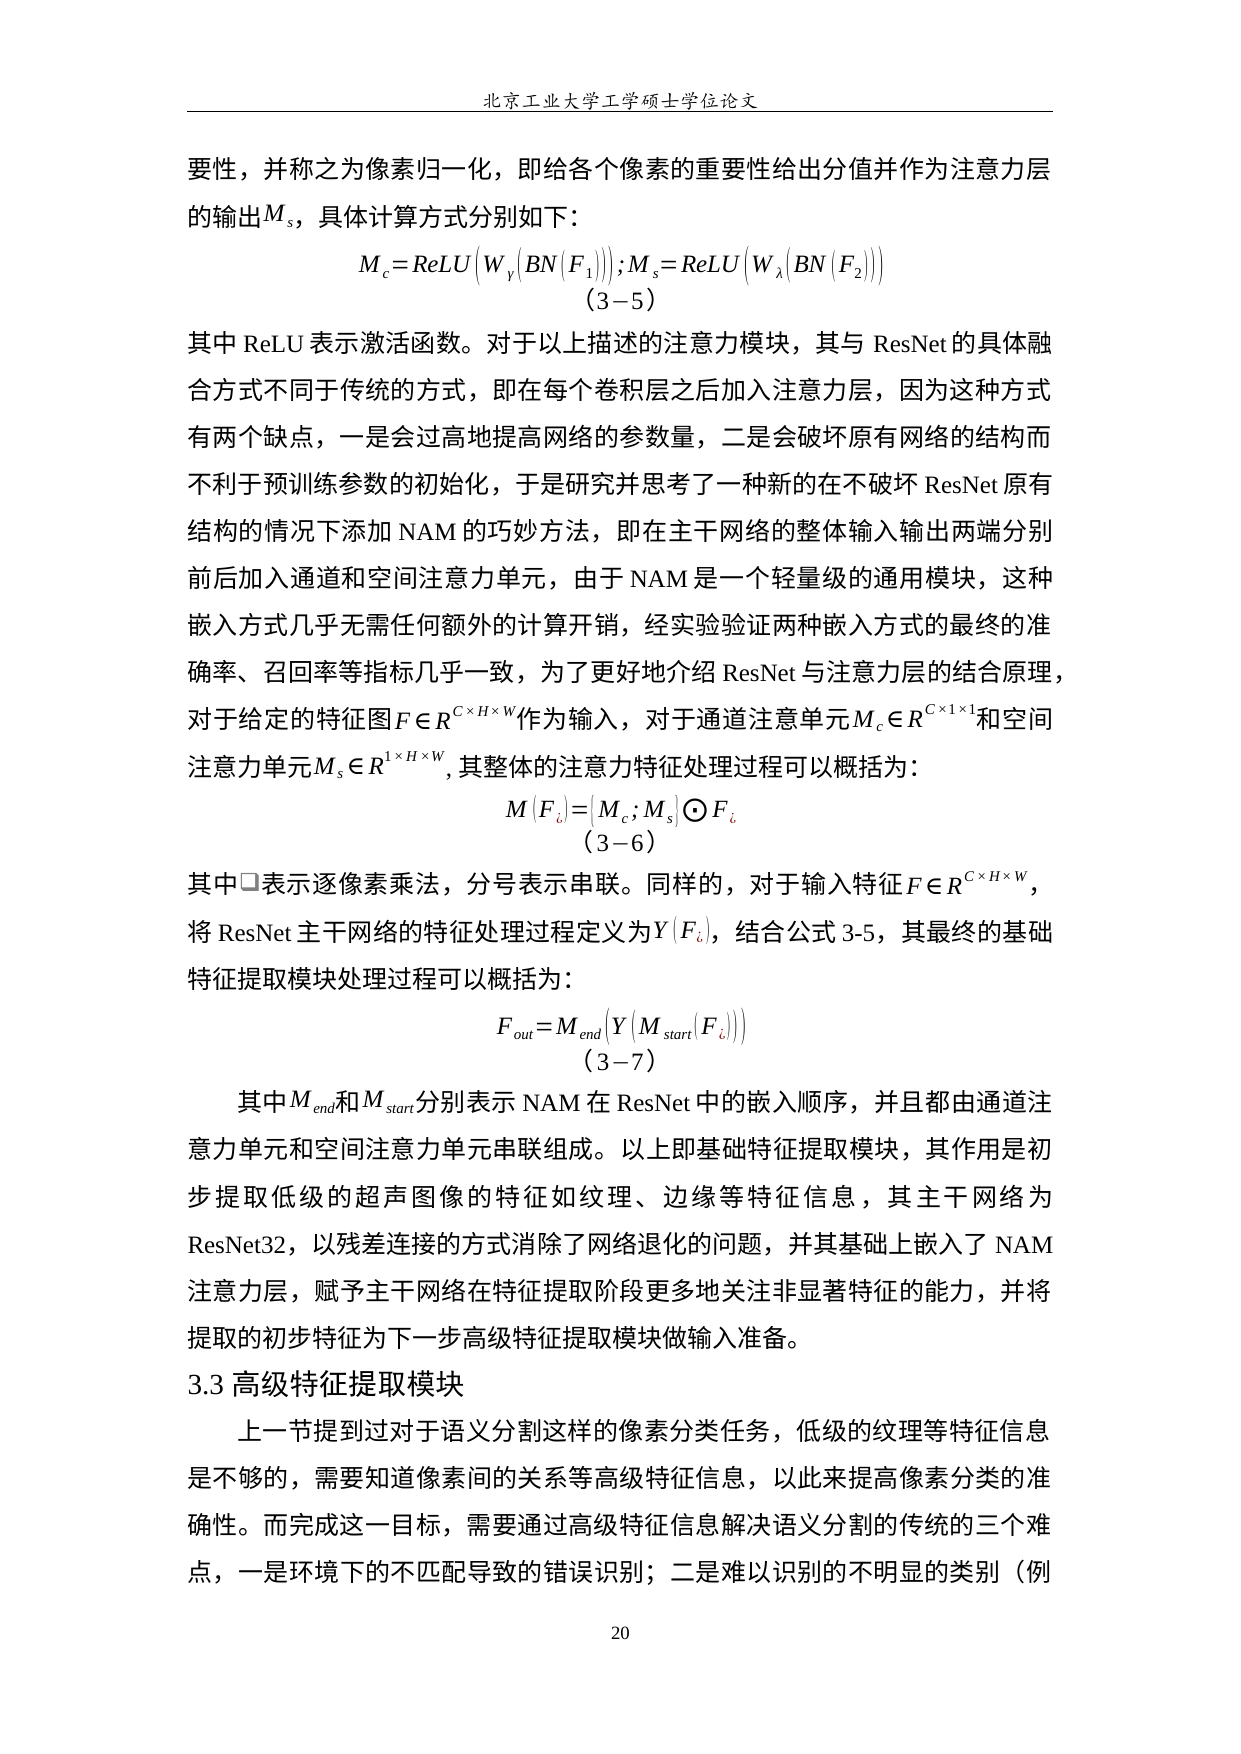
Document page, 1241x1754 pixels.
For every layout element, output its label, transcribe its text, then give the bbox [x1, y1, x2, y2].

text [187, 1411, 1053, 1589]
text 其中ReLU表示激活函数。对于以上描述的注意力模块，其与ResNet的具体融合方式不同于传统的方式，即在每个卷积层之后加入注意力层，因为这种方式有两个缺点，一是会过高地提高网络的参数量，二是会破坏原有网络的结构而不利于预训练参数的初始化，于是研究并思考了一种新的在不破坏ResNet原有结构的情况下添加NAM的巧妙方法，即在主干网络的整体输入输出两端分别前后加入通道和空间注意力单元，由于NAM是一个轻量级的通用模块，这种嵌入方式几乎无需任何额外的计算开销，经实验验证两种嵌入方式的最终的准确率、召回率等指标几乎一致，为了更好地介绍ResNet与注意力层的结合原理，对于给定的特征图作为输入，对于通道注意单元和空间注意力单元, 其整体的注意力特征处理过程可以概括为： [187, 323, 1053, 783]
subtitle 3.3 高级特征提取模块 [187, 1365, 1053, 1401]
text 其中和分别表示NAM在ResNet中的嵌入顺序，并且都由通道注意力单元和空间注意力单元串联组成。以上即基础特征提取模块，其作用是初步提取低级的超声图像的特征如纹理、边缘等特征信息，其主干网络为ResNet32，以残差连接的方式消除了网络退化的问题，并其基础上嵌入了NAM注意力层，赋予主干网络在特征提取阶段更多地关注非显著特征的能力，并将提取的初步特征为下一步高级特征提取模块做输入准备。 [187, 1083, 1053, 1354]
text 其中表示逐像素乘法，分号表示串联。同样的，对于输入特征，将ResNet主干网络的特征处理过程定义为，结合公式3-5，其最终的基础特征提取模块处理过程可以概括为： [187, 865, 1053, 995]
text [187, 150, 1053, 233]
